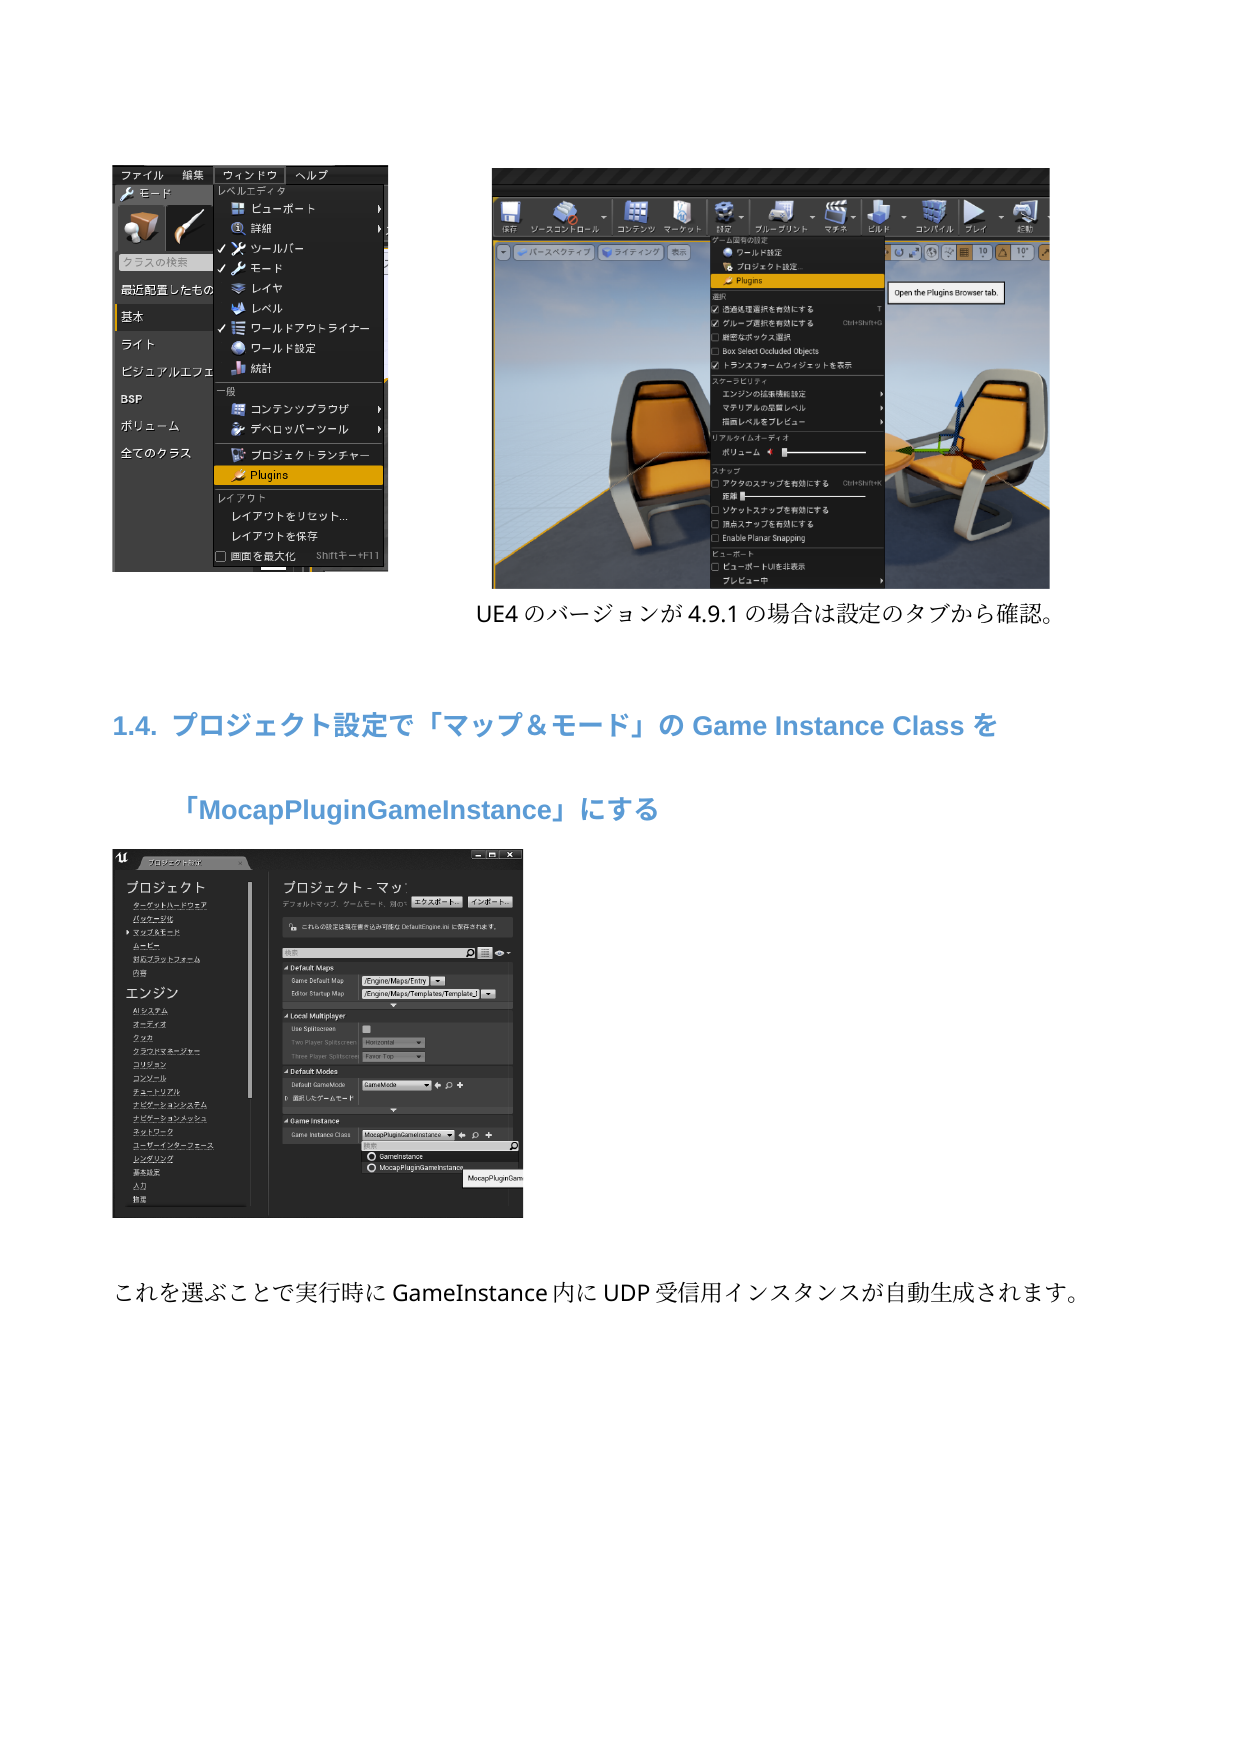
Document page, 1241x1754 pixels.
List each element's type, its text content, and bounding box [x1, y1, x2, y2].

picture [112, 849, 524, 1218]
text これを選ぶことで実行時にGameInstance内にUDP受信用インスタンスが自動生成されます。 [112, 1274, 1128, 1310]
picture [112, 165, 389, 572]
picture [491, 168, 1050, 588]
subtitle プロジェクト設定で「マップ＆モード」の Game Instance Class を「MocapPluginGameInstance」にする [112, 688, 1128, 843]
